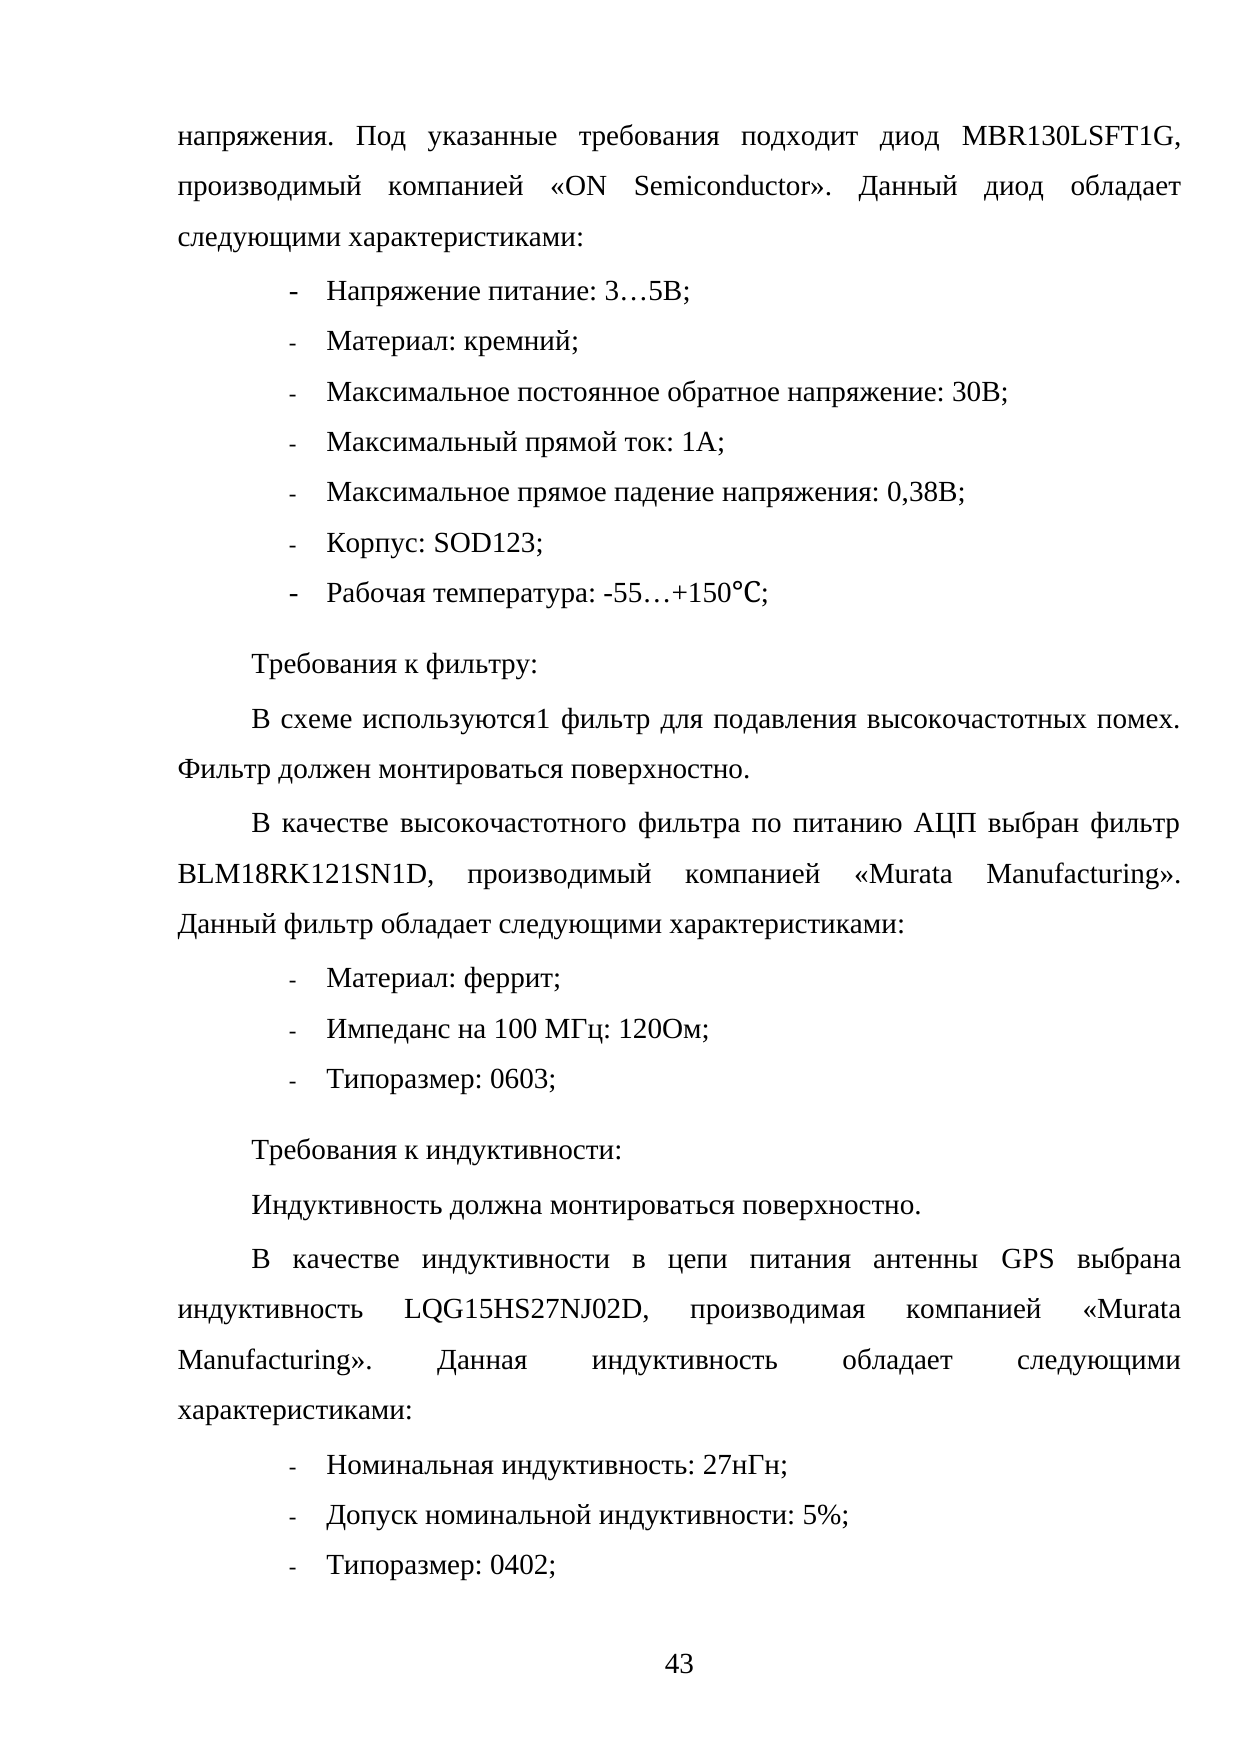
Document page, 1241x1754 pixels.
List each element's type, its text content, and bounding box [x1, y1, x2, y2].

list Материал: феррит; [288, 961, 1181, 994]
list Максимальное прямое падение напряжения: 0,38В; [288, 474, 1181, 508]
list Корпус: SOD123; [288, 525, 1181, 558]
text В схеме используются1 фильтр для подавления высокочастотных помех. Фильтр должен монтироваться поверхностно. [177, 701, 1181, 784]
list Максимальное постоянное обратное напряжение: 30В; [288, 374, 1181, 407]
text Требования к индуктивности: [177, 1132, 1181, 1166]
text В качестве индуктивности в цепи питания антенны GPS выбрана индуктивность LQG15HS27NJ02D, производимая компанией «Murata Manufacturing». Данная индуктивность обладает следующими характеристиками: [177, 1241, 1181, 1426]
list Типоразмер: 0402; [288, 1547, 1181, 1581]
text В качестве высокочастотного фильтра по питанию АЦП выбран фильтр BLM18RK121SN1D, производимый компанией «Murata Manufacturing». Данный фильтр обладает следующими характеристиками: [177, 806, 1181, 940]
list Допуск номинальной индуктивности: 5%; [288, 1497, 1181, 1531]
text Требования к фильтру: [177, 646, 1181, 680]
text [177, 118, 1181, 252]
list Номинальная индуктивность: 27нГн; [288, 1447, 1181, 1480]
list Рабочая температура: -55…+150℃; [288, 575, 1181, 609]
list Типоразмер: 0603; [288, 1061, 1181, 1095]
list Напряжение питание: 3…5В; [288, 273, 1181, 307]
text Индуктивность должна монтироваться поверхностно. [177, 1187, 1181, 1220]
list Максимальный прямой ток: 1А; [288, 424, 1181, 458]
list Материал: кремний; [288, 323, 1181, 357]
list Импеданс на 100 МГц: 120Ом; [288, 1011, 1181, 1044]
